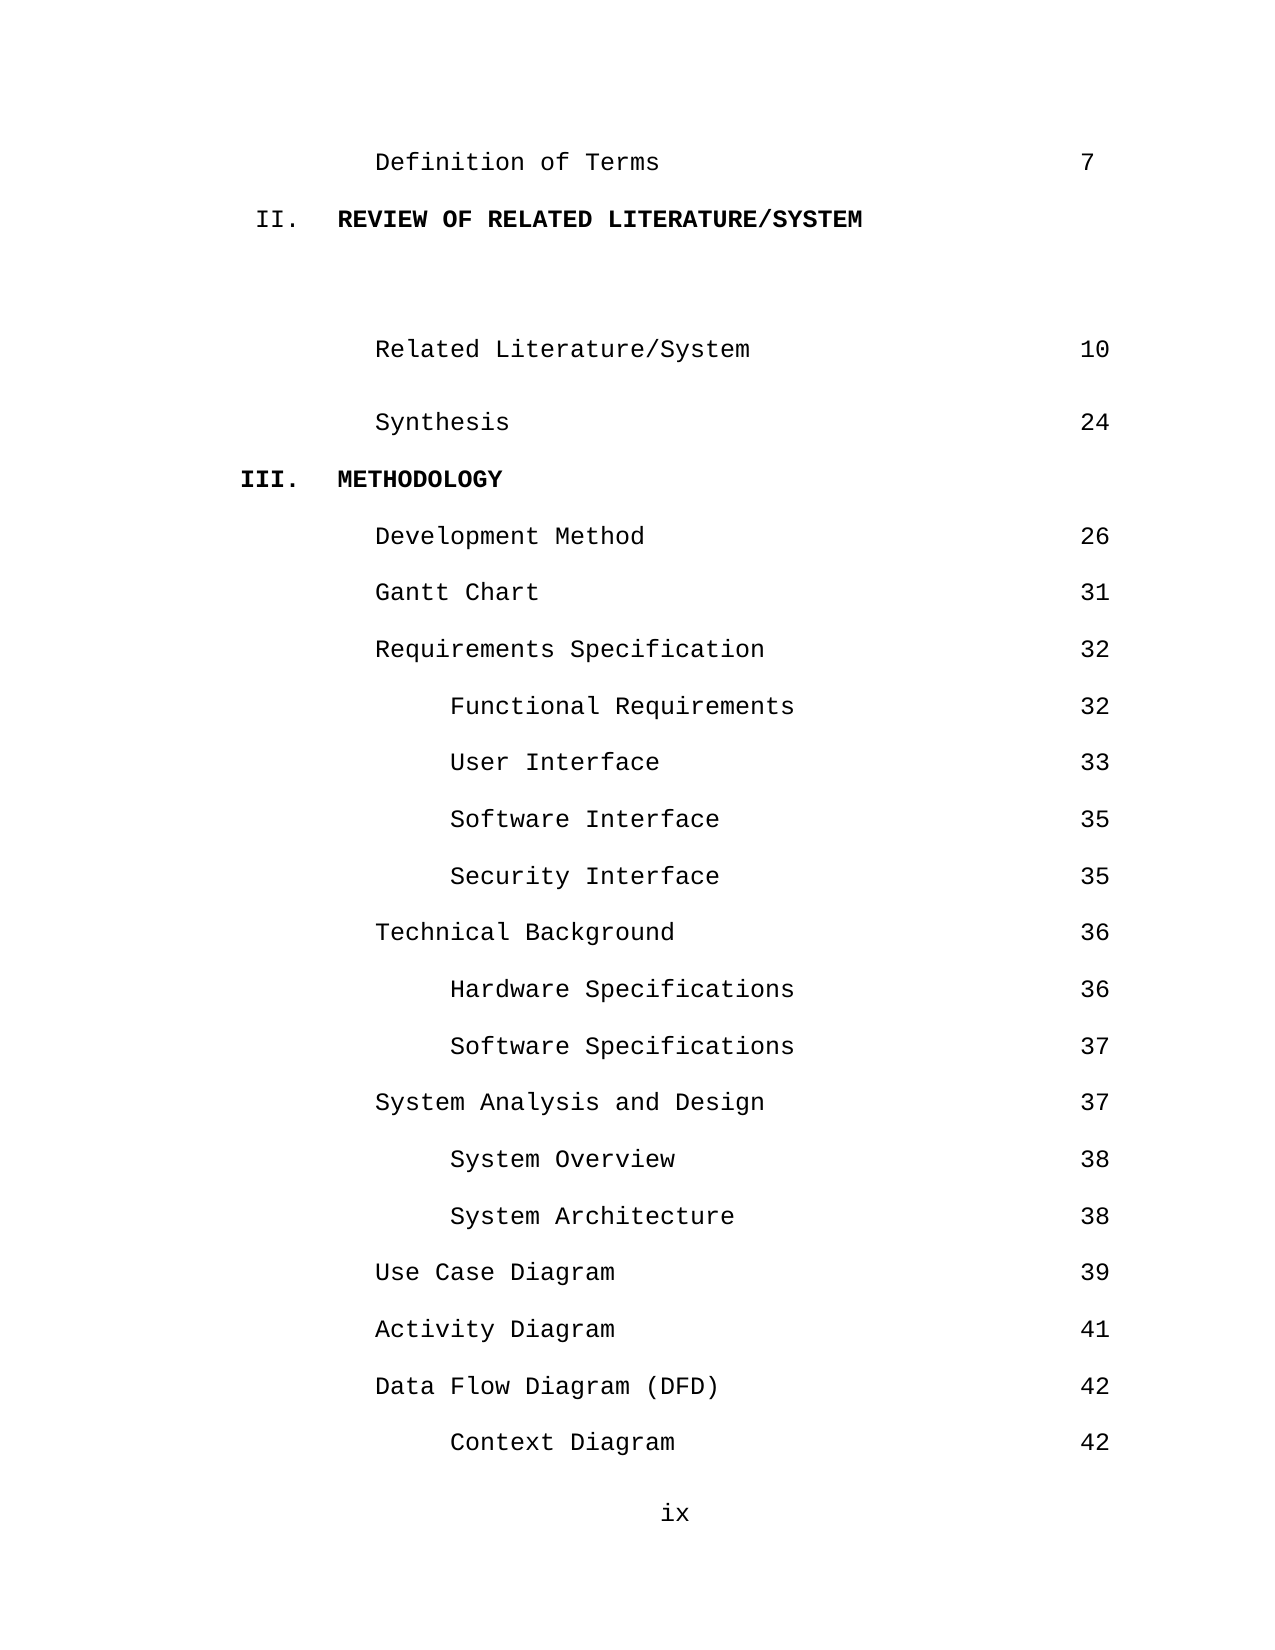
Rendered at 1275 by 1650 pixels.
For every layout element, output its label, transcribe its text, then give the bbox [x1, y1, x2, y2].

list Activity Diagram 41 [375, 1317, 1125, 1345]
list Software Interface 35 [300, 807, 1125, 835]
list Technical Background 36 [300, 920, 1125, 948]
list System Analysis and Design 37 [300, 1090, 1125, 1118]
list Synthesis 24 [300, 410, 1125, 438]
list User Interface 33 [300, 750, 1125, 778]
list Use Case Diagram 39 [375, 1260, 1125, 1288]
list Data Flow Diagram (DFD) 42 [375, 1373, 1125, 1402]
list REVIEW OF RELATED LITERATURE/SYSTEM [300, 207, 1125, 235]
text Related Literature/System 10 [300, 337, 1125, 365]
list Software Specifications 37 [300, 1033, 1125, 1062]
list Functional Requirements 32 [300, 693, 1125, 722]
list Development Method 26 [300, 523, 1125, 552]
list Requirements Specification 32 [300, 637, 1125, 665]
list Definition of Terms 7 [300, 150, 1125, 178]
list System Architecture 38 [300, 1203, 1125, 1232]
list Context Diagram 42 [375, 1430, 1125, 1458]
list System Overview 38 [300, 1147, 1125, 1175]
list Gantt Chart 31 [300, 580, 1125, 608]
list METHODOLOGY [300, 467, 1125, 495]
list Hardware Specifications 36 [300, 977, 1125, 1005]
list Security Interface 35 [300, 863, 1125, 892]
